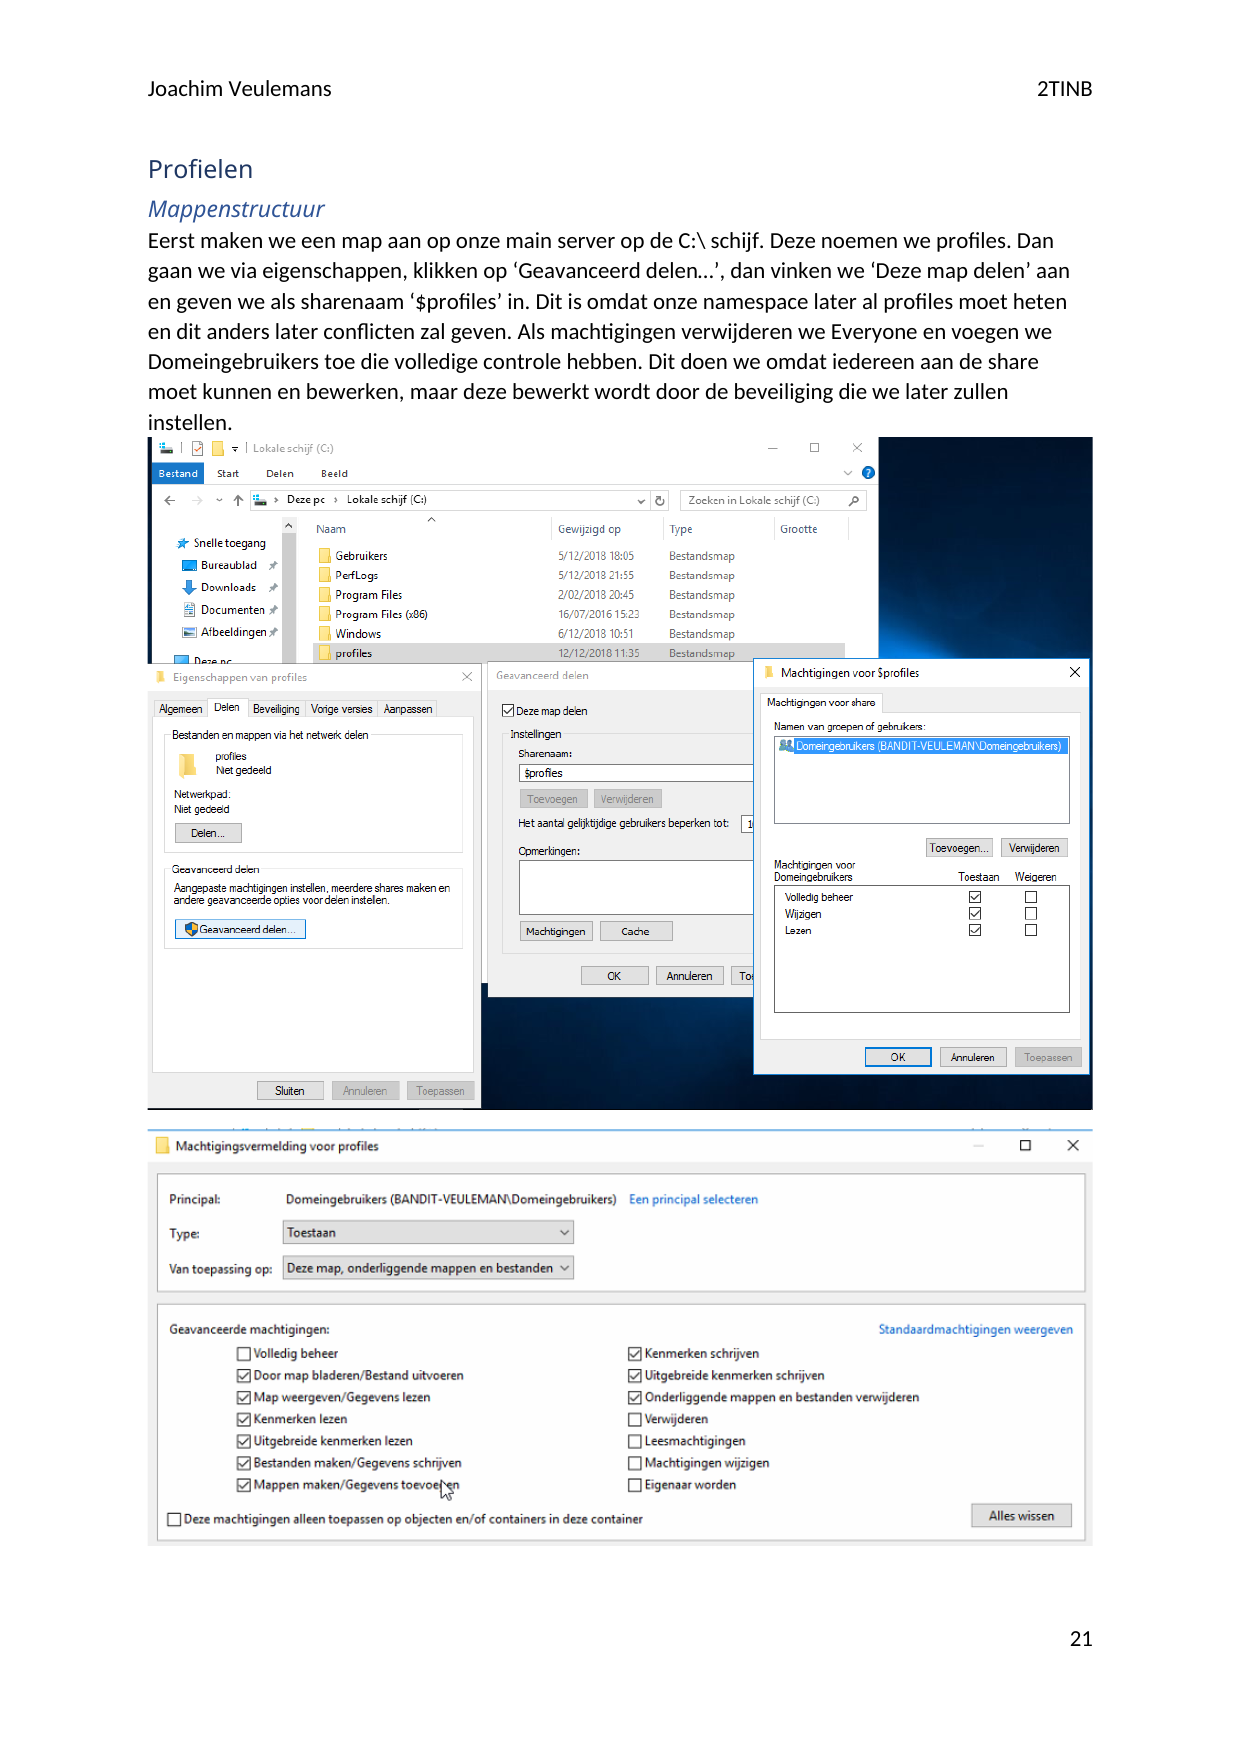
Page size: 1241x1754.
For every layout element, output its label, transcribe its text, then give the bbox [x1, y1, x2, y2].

subtitle Profielen [148, 152, 1093, 186]
subtitle Mappenstructuur [148, 193, 1093, 224]
text Eerst maken we een map aan op onze main server op de C:\ schijf. Deze noemen we profiles. Dan gaan we via eigenschappen, klikken op ‘Geavanceerd delen…’, dan vinken we ‘Deze map delen’ aan en geven we als sharenaam ‘$profiles’ in. Dit is omdat onze namespace later al profiles moet heten en dit anders later conflicten zal geven. Als machtigingen verwijderen we Everyone en voegen we Domeingebruikers toe die volledige controle hebben. Dit doen we omdat iedereen aan de share moet kunnen en bewerken, maar deze bewerkt wordt door de beveiliging die we later zullen instellen. [148, 226, 1093, 437]
picture [147, 437, 1093, 1110]
picture [147, 1128, 1093, 1546]
